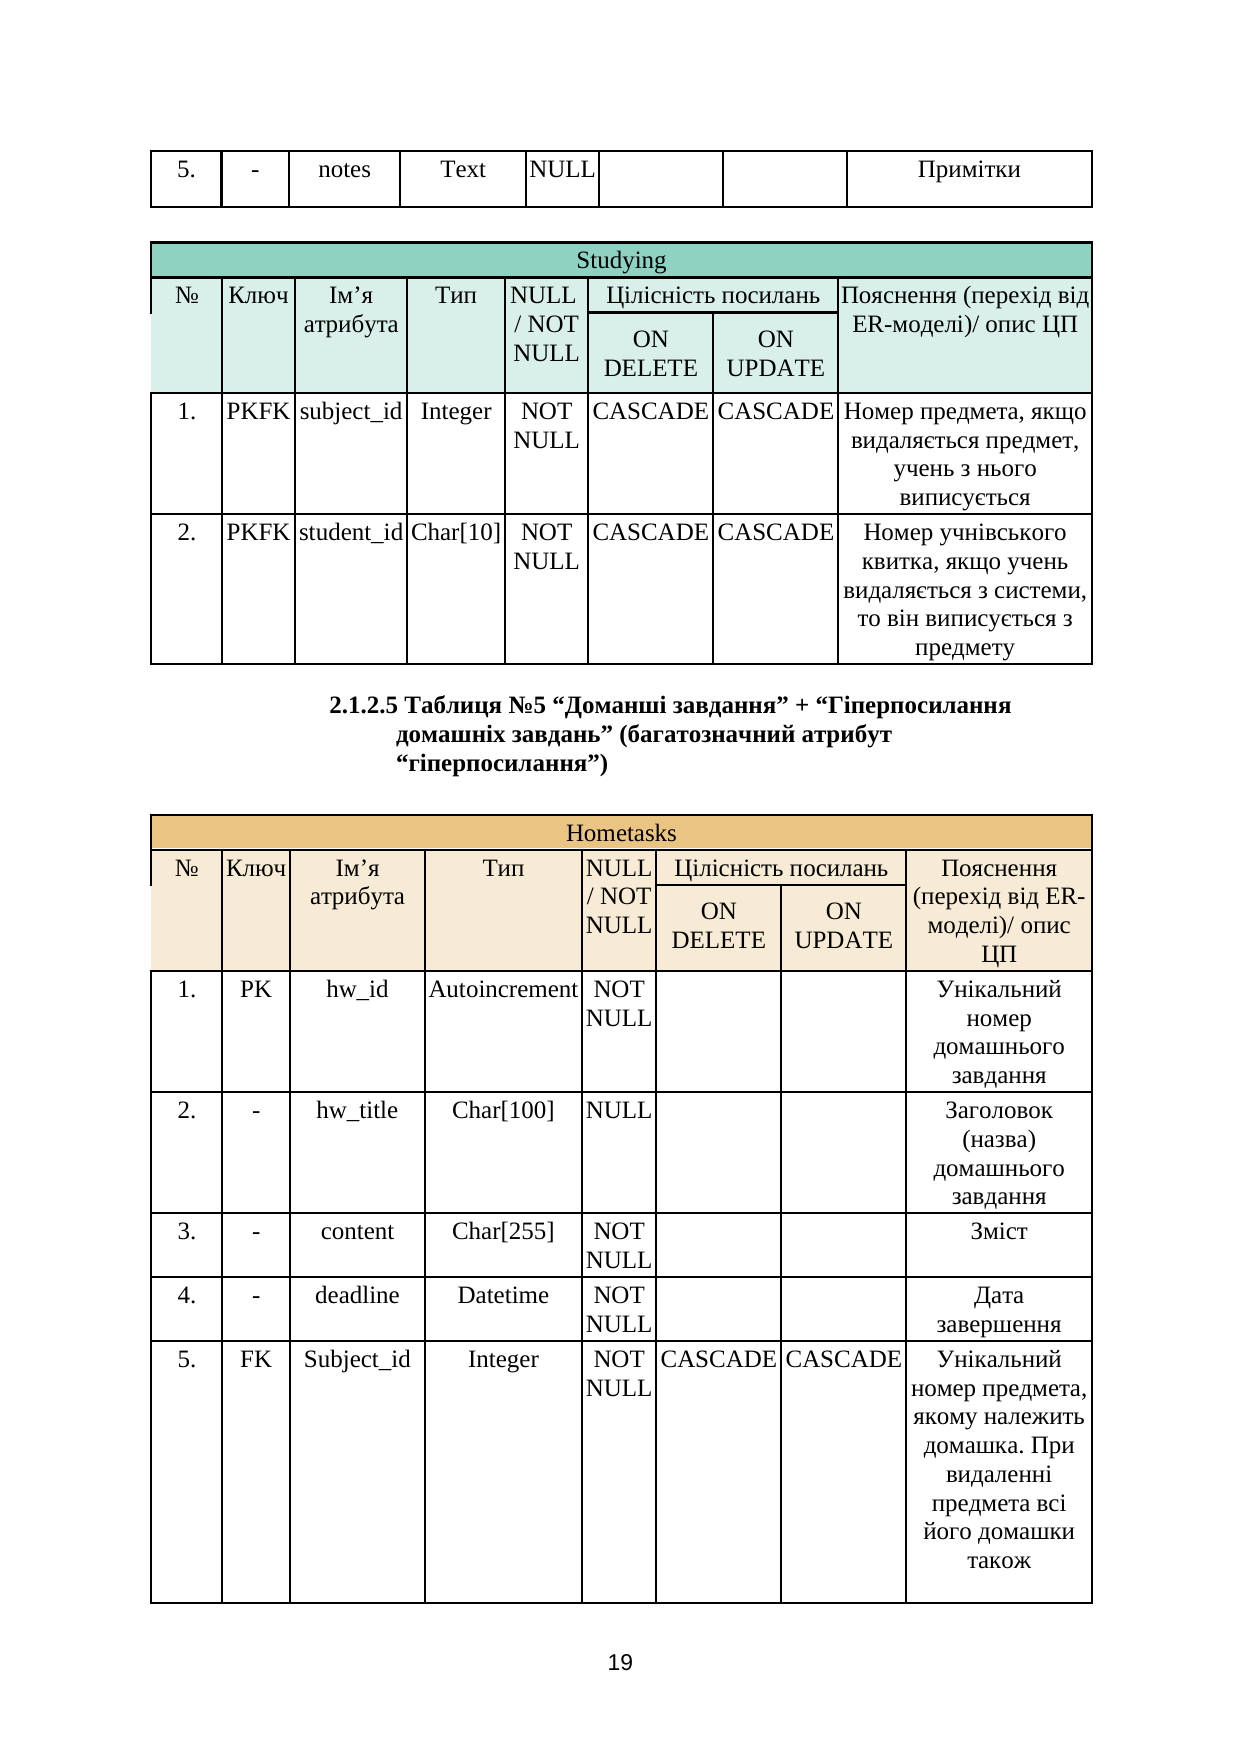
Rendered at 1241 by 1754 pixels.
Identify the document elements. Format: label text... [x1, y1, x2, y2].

table_cell PKFK [223, 394, 294, 513]
table_cell hw_title [291, 1093, 424, 1212]
table_cell Тип [426, 851, 581, 970]
table_cell 5. [152, 152, 220, 206]
table_cell [657, 1093, 780, 1212]
table_cell Ключ [223, 279, 294, 392]
table_cell 2. [152, 1093, 221, 1212]
table_cell subject_id [296, 394, 406, 513]
subtitle 2.1.2.5 Таблиця №5 “Доманші завдання” + “Гіперпосилання домашніх завдань” (багатозначний атрибут “гіперпосилання”) [329, 690, 1090, 776]
table_cell 5. [152, 1342, 221, 1602]
table_cell [657, 972, 780, 1091]
table_cell NULL [583, 1093, 655, 1212]
table_cell - [223, 1278, 289, 1340]
table_header Hometasks [152, 816, 1091, 848]
table_cell Char[255] [426, 1214, 581, 1276]
table_cell ON UPDATE [782, 886, 905, 970]
table_cell № [151, 851, 221, 970]
table_cell Ім’я атрибута [291, 851, 424, 970]
table_cell Char[10] [408, 515, 504, 663]
table_cell [657, 1278, 780, 1340]
table_cell NOT NULL [583, 972, 655, 1091]
table_cell PK [223, 972, 289, 1091]
table_cell 2. [152, 515, 221, 663]
table_cell ON UPDATE [714, 314, 837, 392]
table_cell 4. [152, 1278, 221, 1340]
table_cell Ключ [223, 851, 289, 970]
table_cell Integer [426, 1342, 581, 1602]
table_cell deadline [291, 1278, 424, 1340]
table_cell Integer [408, 394, 504, 513]
table_cell Тип [408, 279, 504, 392]
table_cell Autoincrement [426, 972, 581, 1091]
table_cell [600, 152, 722, 206]
table_cell NULL [527, 152, 598, 206]
table_cell Text [401, 152, 525, 206]
table_cell [782, 1093, 905, 1212]
table_cell 1. [152, 972, 221, 1091]
table_cell NOT NULL [506, 515, 587, 663]
table_cell NOT NULL [583, 1342, 655, 1602]
table_cell PKFK [223, 515, 294, 663]
table_cell Char[100] [426, 1093, 581, 1212]
table_cell [724, 152, 846, 206]
table_cell notes [290, 152, 399, 206]
table_cell student_id [296, 515, 406, 663]
table_cell 1. [152, 394, 221, 513]
table_cell Зміст [907, 1214, 1091, 1276]
table_cell [657, 1214, 780, 1276]
table_cell - [223, 1214, 289, 1276]
table_cell NULL / NOT NULL [506, 279, 587, 392]
table_cell CASCADE [657, 1342, 780, 1602]
table_cell Унікальний номер домашнього завдання [907, 972, 1091, 1091]
table_cell Примітки [848, 152, 1091, 206]
table_cell CASCADE [589, 394, 712, 513]
table_cell NOT NULL [506, 394, 587, 513]
table_cell Пояснення (перехід від ER-моделі)/ опис ЦП [839, 279, 1091, 392]
table_cell NOT NULL [583, 1278, 655, 1340]
table_cell № [151, 279, 221, 392]
table_cell Ім’я атрибута [296, 279, 406, 392]
table_cell - [223, 152, 288, 206]
table_cell FK [223, 1342, 289, 1602]
table_cell Номер учнівського квитка, якщо учень видаляється з системи, то він виписується з предмету [839, 515, 1091, 663]
table_cell NOT NULL [583, 1214, 655, 1276]
table_cell content [291, 1214, 424, 1276]
table_cell - [223, 1093, 289, 1212]
table_cell Цілісність посилань [657, 851, 905, 884]
table_cell CASCADE [714, 394, 837, 513]
table_cell hw_id [291, 972, 424, 1091]
table_cell CASCADE [714, 515, 837, 663]
table_cell Пояснення (перехід від ER-моделі)/ опис ЦП [907, 851, 1091, 970]
table_cell [782, 1214, 905, 1276]
table_cell [782, 1278, 905, 1340]
table_cell CASCADE [589, 515, 712, 663]
table_cell 3. [152, 1214, 221, 1276]
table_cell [907, 1342, 1091, 1602]
table_cell Заголовок (назва) домашнього завдання [907, 1093, 1091, 1212]
table_cell Цілісність посилань [589, 279, 837, 311]
table_cell ON DELETE [657, 886, 780, 970]
table_cell CASCADE [782, 1342, 905, 1602]
table_header Studying [152, 244, 1091, 276]
table_cell NULL / NOT NULL [583, 851, 655, 970]
table_cell Дата завершення [907, 1278, 1091, 1340]
table_cell Subject_id [291, 1342, 424, 1602]
table_cell [782, 972, 905, 1091]
table_cell Номер предмета, якщо видаляється предмет, учень з нього виписується [839, 394, 1091, 513]
table_cell Datetime [426, 1278, 581, 1340]
table_cell ON DELETE [589, 314, 712, 392]
